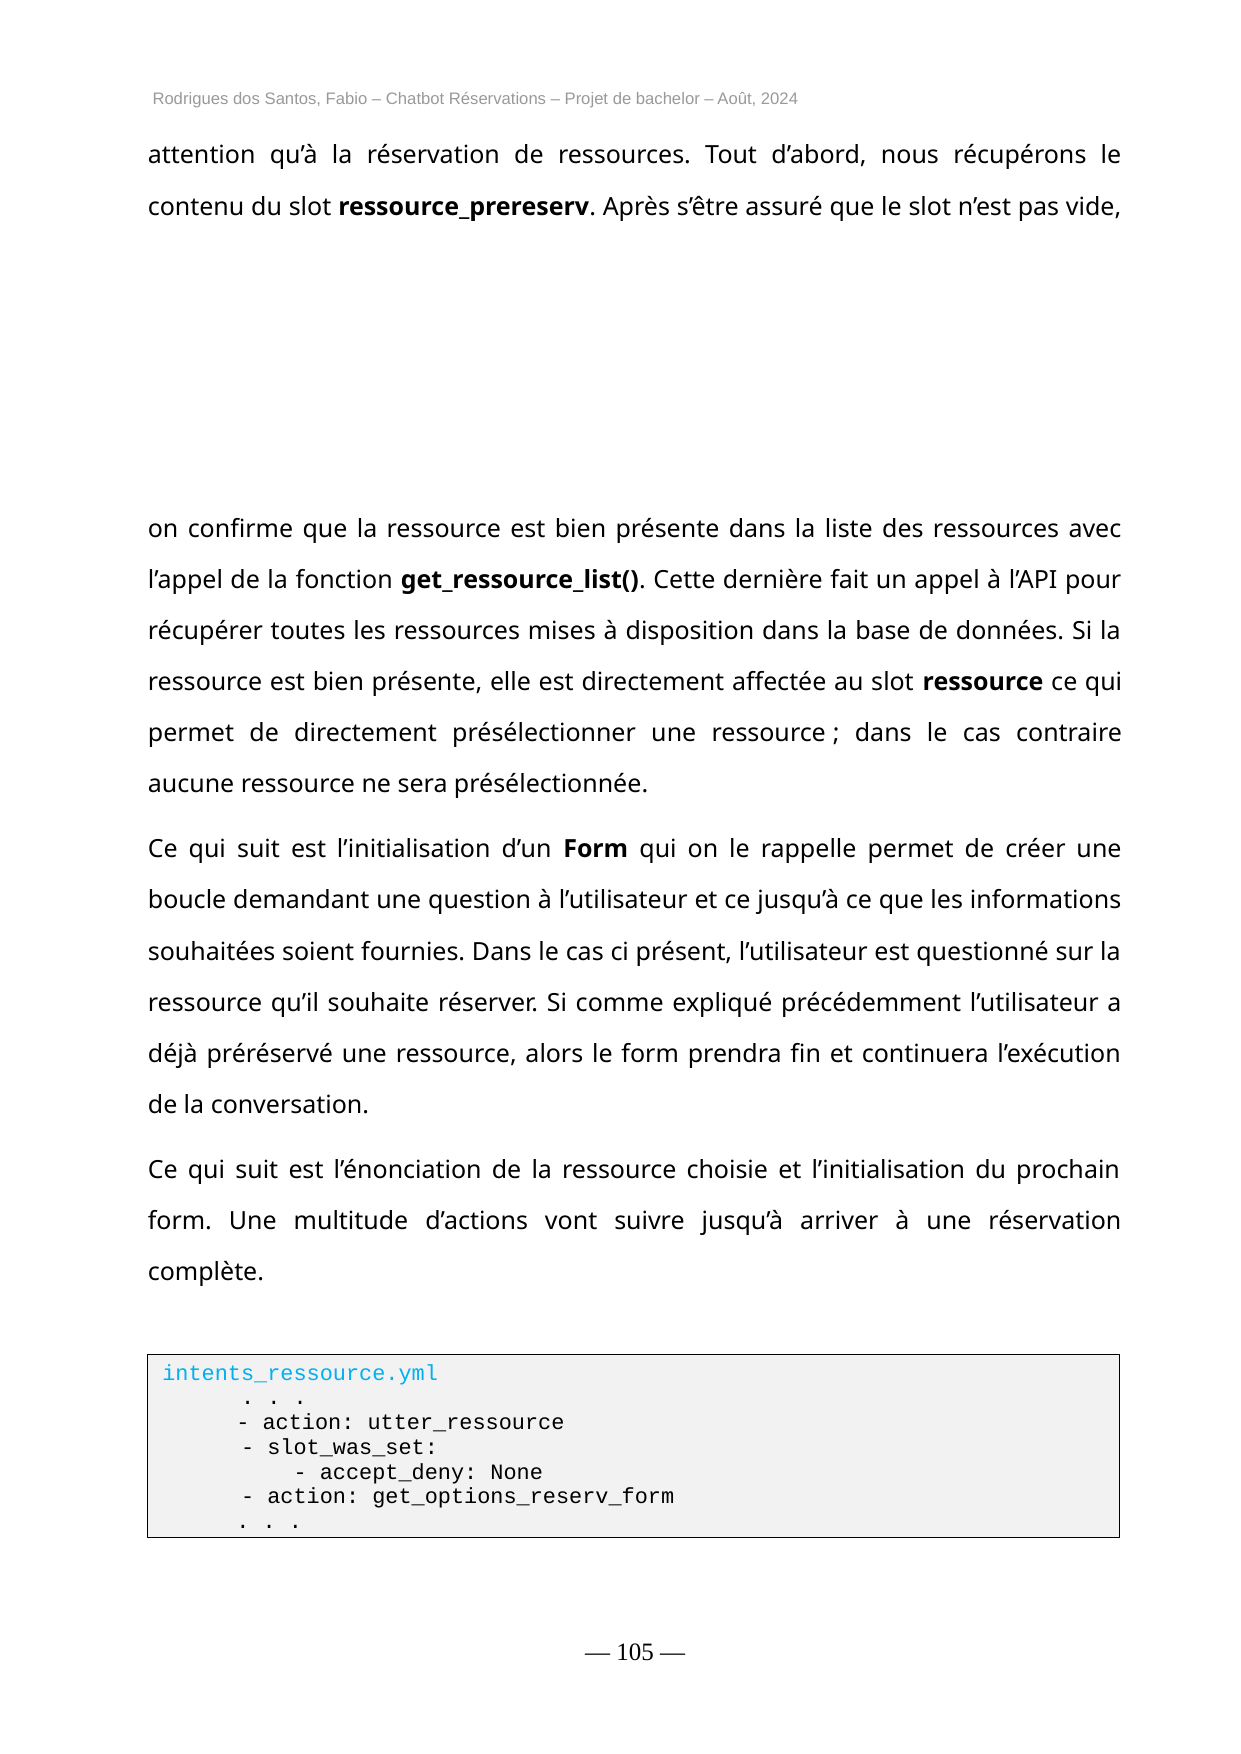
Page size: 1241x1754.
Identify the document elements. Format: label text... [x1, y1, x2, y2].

text Ce qui suit est l’énonciation de la ressource choisie et l’initialisation du prochain form. Une multitude d’actions vont suivre jusqu’à arriver à une réservation complète. [148, 1152, 1122, 1288]
text Ce qui suit est l’initialisation d’un Form qui on le rappelle permet de créer une boucle demandant une question à l’utilisateur et ce jusqu’à ce que les informations souhaitées soient fournies. Dans le cas ci présent, l’utilisateur est questionné sur la ressource qu’il souhaite réserver. Si comme expliqué précédemment l’utilisateur a déjà préréservé une ressource, alors le form prendra fin et continuera l’exécution de la conversation. [148, 831, 1122, 1120]
